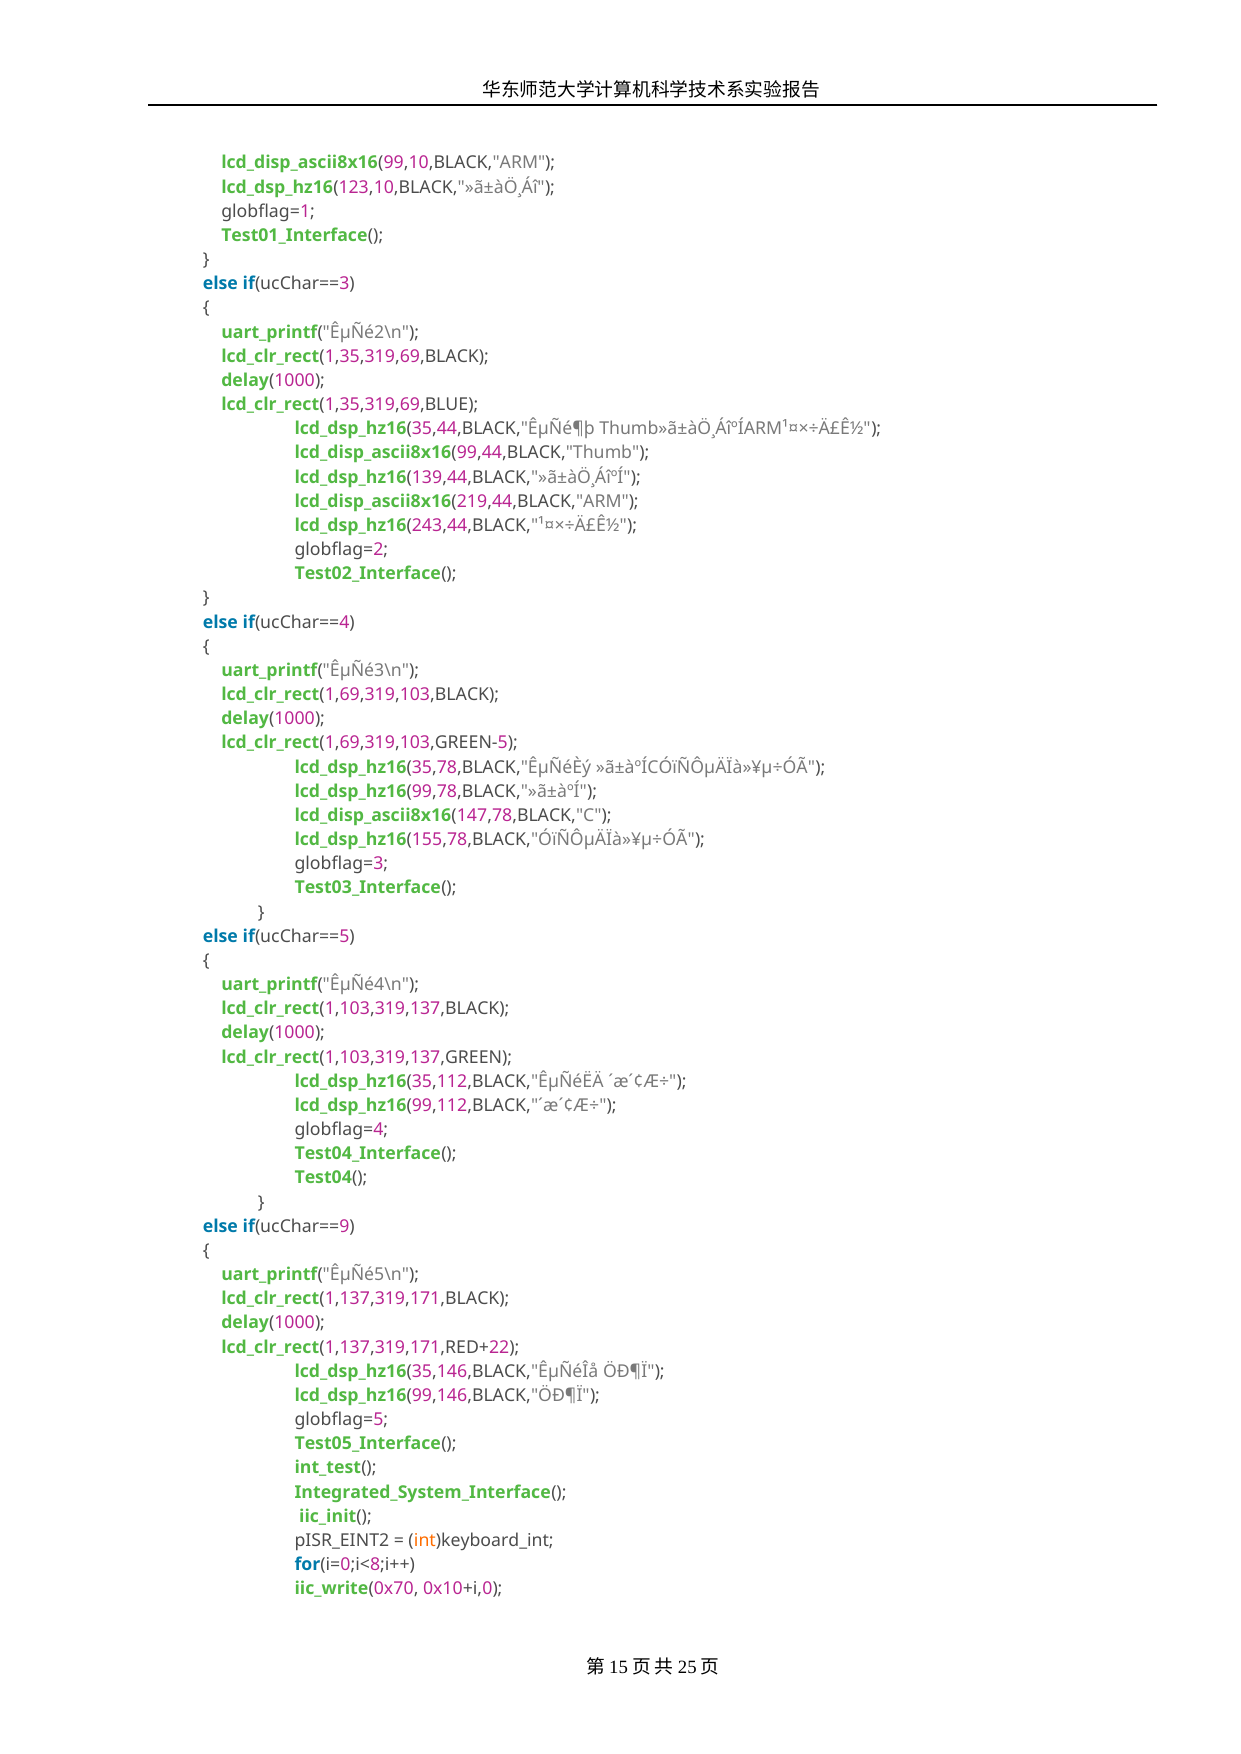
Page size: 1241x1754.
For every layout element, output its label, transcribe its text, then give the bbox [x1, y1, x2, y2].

text { [148, 947, 1157, 972]
text lcd_dsp_hz16(35,146,BLACK,"ÊµÑéÎå ÖÐ¶Ï"); [148, 1358, 1157, 1382]
text { [148, 633, 1157, 657]
text lcd_disp_ascii8x16(219,44,BLACK,"ARM"); [148, 488, 1157, 512]
text } [148, 247, 1157, 271]
text else if(ucChar==4) [148, 609, 1157, 633]
text lcd_disp_ascii8x16(99,10,BLACK,"ARM"); [148, 150, 1157, 174]
text lcd_disp_ascii8x16(147,78,BLACK,"C"); [148, 802, 1157, 827]
text delay(1000); [148, 367, 1157, 392]
text globflag=2; [148, 537, 1157, 561]
text delay(1000); [148, 706, 1157, 730]
text lcd_clr_rect(1,35,319,69,BLUE); [148, 392, 1157, 416]
text globflag=3; [148, 851, 1157, 875]
text } [148, 899, 1157, 923]
text lcd_disp_ascii8x16(99,44,BLACK,"Thumb"); [148, 440, 1157, 464]
text } [148, 1189, 1157, 1213]
text { [148, 295, 1157, 319]
text globflag=1; [148, 198, 1157, 222]
text Test05_Interface(); [148, 1431, 1157, 1455]
text lcd_dsp_hz16(35,44,BLACK,"ÊµÑé¶þ Thumb»ã±àÖ¸ÁîºÍARM¹¤×÷Ä£Ê½"); [148, 416, 1157, 440]
text iic_write(0x70, 0x10+i,0); [148, 1576, 1157, 1600]
text lcd_dsp_hz16(243,44,BLACK,"¹¤×÷Ä£Ê½"); [148, 512, 1157, 537]
text lcd_dsp_hz16(155,78,BLACK,"ÓïÑÔµÄÏà»¥µ÷ÓÃ"); [148, 827, 1157, 851]
text uart_printf("ÊµÑé2\n"); [148, 319, 1157, 343]
text lcd_clr_rect(1,69,319,103,GREEN-5); [148, 730, 1157, 754]
text else if(ucChar==9) [148, 1213, 1157, 1237]
text int_test(); [148, 1455, 1157, 1479]
text globflag=4; [148, 1117, 1157, 1141]
text { [148, 1237, 1157, 1262]
text lcd_clr_rect(1,35,319,69,BLACK); [148, 343, 1157, 367]
text Integrated_System_Interface(); [148, 1479, 1157, 1503]
text Test02_Interface(); [148, 561, 1157, 585]
text uart_printf("ÊµÑé3\n"); [148, 657, 1157, 682]
text lcd_dsp_hz16(35,78,BLACK,"ÊµÑéÈý »ã±àºÍCÓïÑÔµÄÏà»¥µ÷ÓÃ"); [148, 754, 1157, 778]
text lcd_clr_rect(1,137,319,171,RED+22); [148, 1334, 1157, 1358]
text } [148, 585, 1157, 609]
text for(i=0;i<8;i++) [148, 1552, 1157, 1576]
text lcd_clr_rect(1,103,319,137,GREEN); [148, 1044, 1157, 1068]
text lcd_clr_rect(1,69,319,103,BLACK); [148, 682, 1157, 706]
text else if(ucChar==5) [148, 923, 1157, 947]
text globflag=5; [148, 1407, 1157, 1431]
text else if(ucChar==3) [148, 271, 1157, 295]
text Test03_Interface(); [148, 875, 1157, 899]
text lcd_clr_rect(1,137,319,171,BLACK); [148, 1286, 1157, 1310]
text Test04_Interface(); [148, 1141, 1157, 1165]
text Test04(); [148, 1165, 1157, 1189]
text lcd_dsp_hz16(123,10,BLACK,"»ã±àÖ¸Áî"); [148, 174, 1157, 198]
text uart_printf("ÊµÑé5\n"); [148, 1262, 1157, 1286]
text iic_init(); [148, 1503, 1157, 1527]
text lcd_dsp_hz16(99,78,BLACK,"»ã±àºÍ"); [148, 778, 1157, 802]
text delay(1000); [148, 1310, 1157, 1334]
text Test01_Interface(); [148, 222, 1157, 247]
text delay(1000); [148, 1020, 1157, 1044]
text lcd_dsp_hz16(35,112,BLACK,"ÊµÑéËÄ ´æ´¢Æ÷"); [148, 1068, 1157, 1092]
text pISR_EINT2 = (int)keyboard_int; [148, 1527, 1157, 1552]
text lcd_dsp_hz16(99,112,BLACK,"´æ´¢Æ÷"); [148, 1092, 1157, 1117]
text lcd_dsp_hz16(139,44,BLACK,"»ã±àÖ¸ÁîºÍ"); [148, 464, 1157, 488]
text lcd_dsp_hz16(99,146,BLACK,"ÖÐ¶Ï"); [148, 1382, 1157, 1407]
text lcd_clr_rect(1,103,319,137,BLACK); [148, 996, 1157, 1020]
text uart_printf("ÊµÑé4\n"); [148, 972, 1157, 996]
